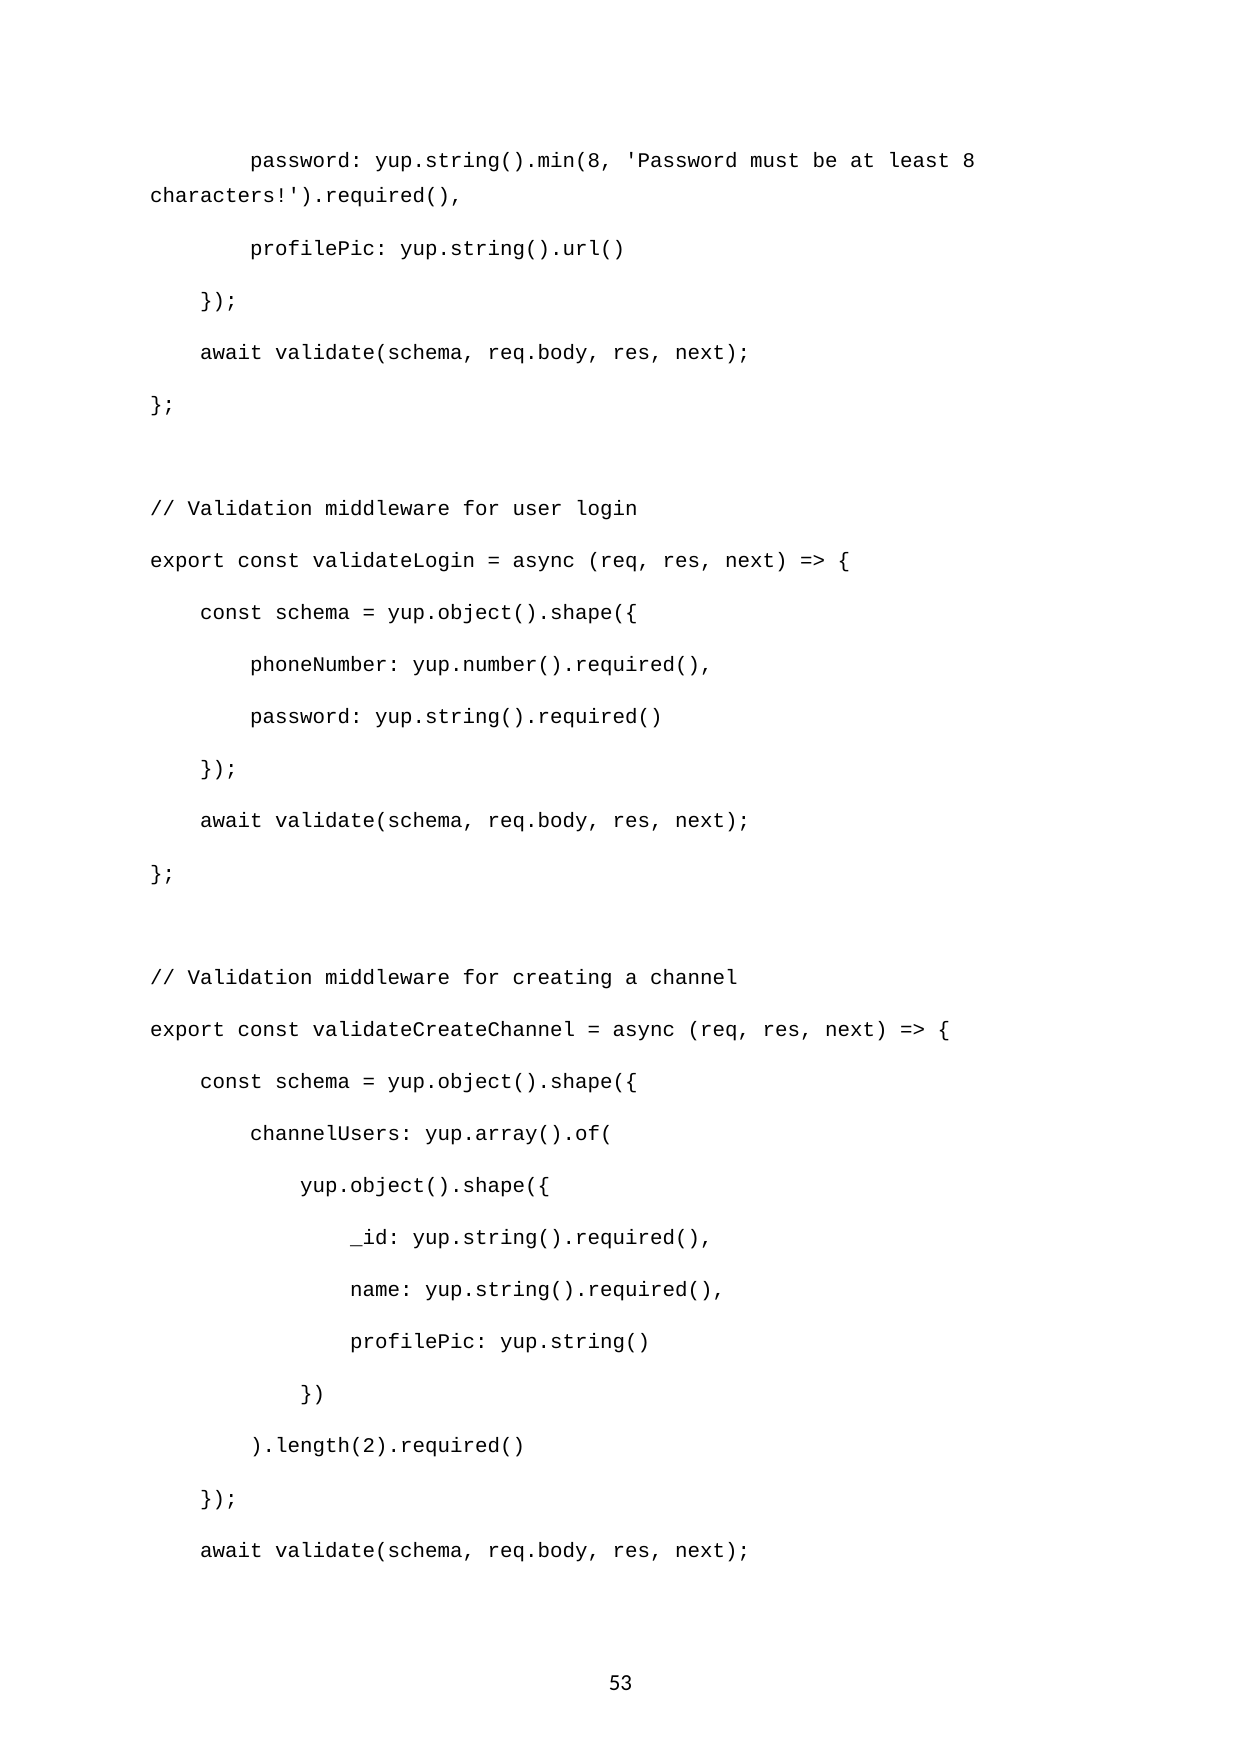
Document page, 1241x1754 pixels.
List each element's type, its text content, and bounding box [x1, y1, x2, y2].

text yup.object().shape({ [150, 1175, 1090, 1199]
text // Validation middleware for creating a channel [150, 967, 1090, 990]
text export const validateCreateChannel = async (req, res, next) => { [150, 1019, 1090, 1042]
text await validate(schema, req.body, res, next); [150, 342, 1090, 365]
text }) [150, 1383, 1090, 1407]
text profilePic: yup.string() [150, 1331, 1090, 1355]
text }; [150, 394, 1090, 417]
text const schema = yup.object().shape({ [150, 602, 1090, 626]
text phoneNumber: yup.number().required(), [150, 654, 1090, 678]
text await validate(schema, req.body, res, next); [150, 1539, 1090, 1563]
text }; [150, 862, 1090, 886]
text _id: yup.string().required(), [150, 1227, 1090, 1251]
text ).length(2).required() [150, 1435, 1090, 1459]
text }); [150, 1487, 1090, 1511]
text const schema = yup.object().shape({ [150, 1071, 1090, 1094]
text // Validation middleware for user login [150, 498, 1090, 522]
text export const validateLogin = async (req, res, next) => { [150, 550, 1090, 574]
text profilePic: yup.string().url() [150, 237, 1090, 261]
text channelUsers: yup.array().of( [150, 1123, 1090, 1147]
text password: yup.string().required() [150, 706, 1090, 730]
text password: yup.string().min(8, 'Password must be at least 8 characters!').required(), [150, 150, 1090, 209]
text await validate(schema, req.body, res, next); [150, 810, 1090, 834]
text }); [150, 758, 1090, 782]
text name: yup.string().required(), [150, 1279, 1090, 1303]
text }); [150, 289, 1090, 313]
